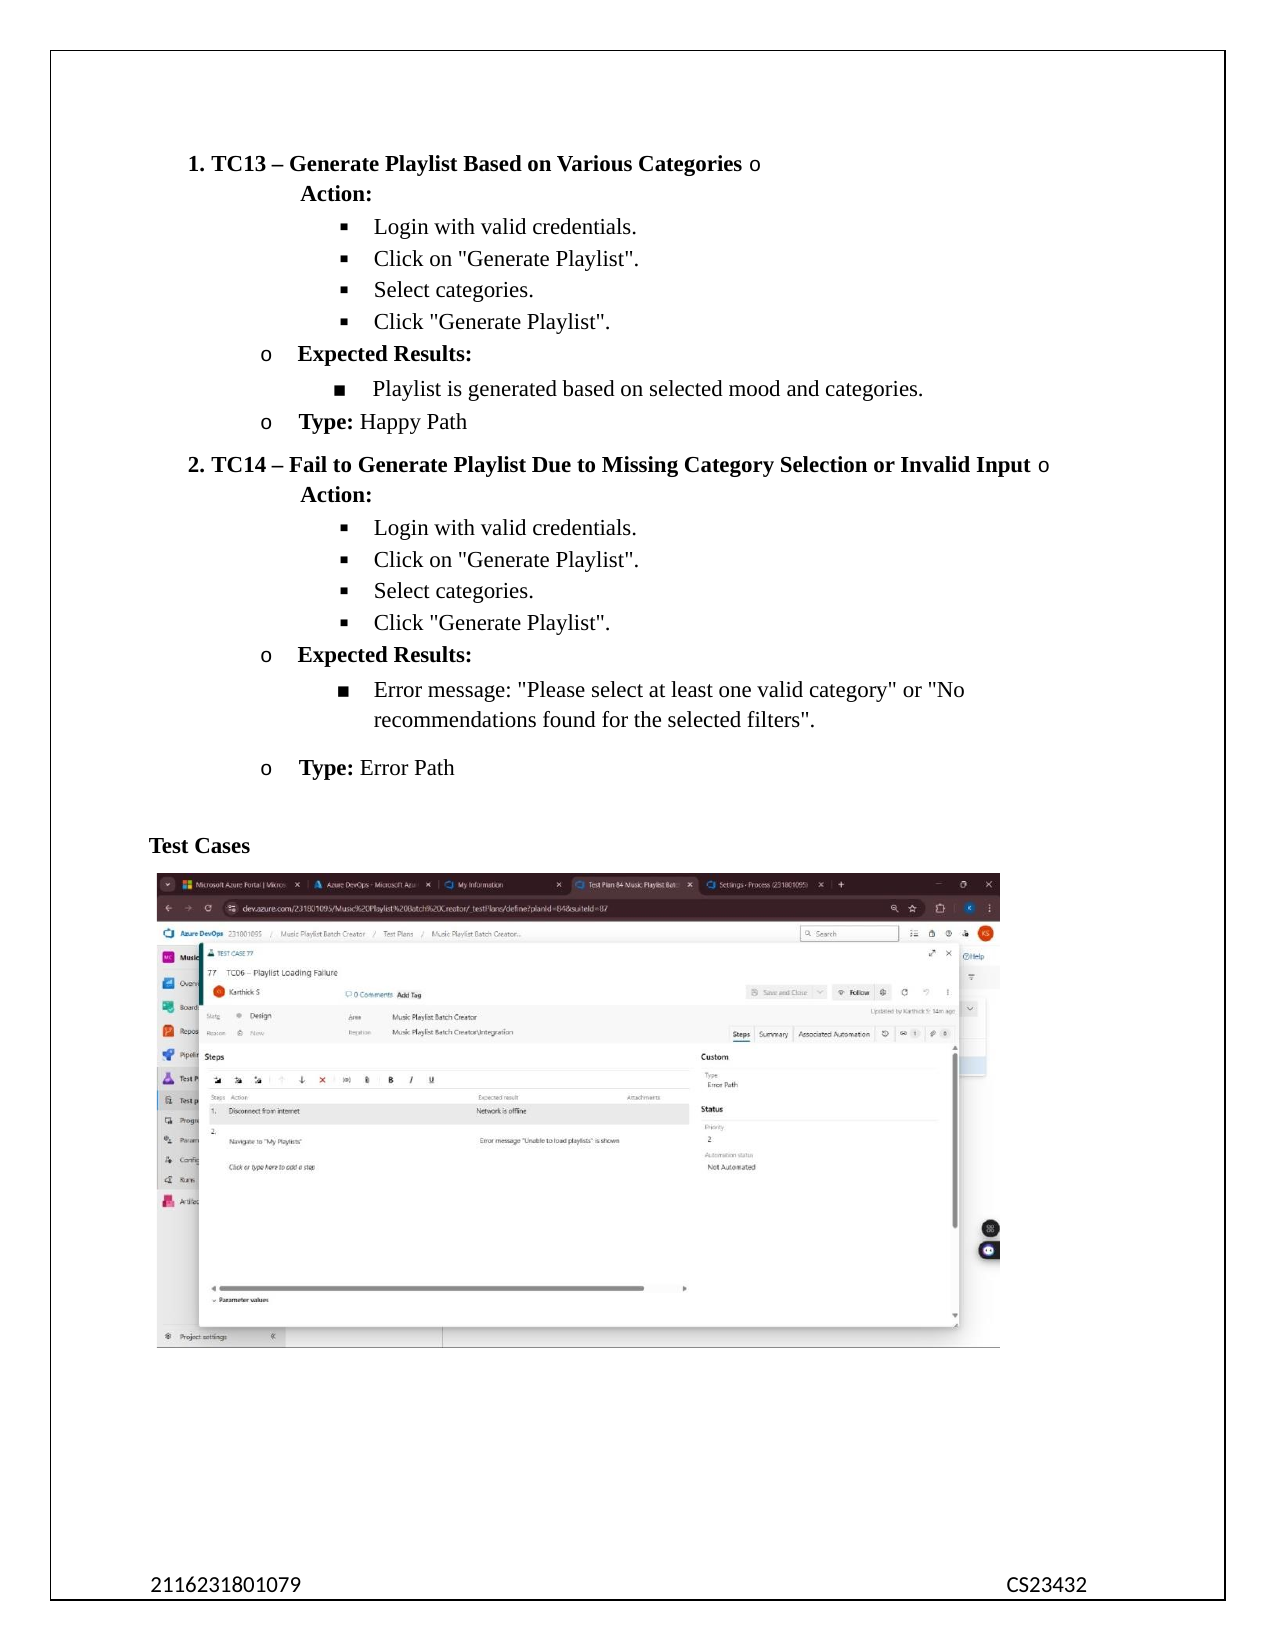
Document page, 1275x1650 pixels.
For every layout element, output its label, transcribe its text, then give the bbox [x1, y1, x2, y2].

text o Expected Results: [150, 340, 1131, 367]
list Click on "Generate Playlist". [336, 546, 1128, 572]
text o Type: Happy Path [150, 408, 1131, 435]
list Click "Generate Playlist". [336, 308, 1128, 334]
list Login with valid credentials. [336, 213, 1128, 239]
text ▪ Playlist is generated based on selected mood and categories. [150, 374, 1131, 402]
text o Expected Results: [150, 641, 1131, 668]
list Login with valid credentials. [336, 514, 1128, 540]
list Select categories. [336, 577, 1128, 604]
picture [156, 873, 1000, 1348]
text o Type: Error Path [150, 754, 1131, 782]
list Click on "Generate Playlist". [336, 244, 1128, 271]
list Select categories. [336, 276, 1128, 303]
text 1. TC13 – Generate Playlist Based on Various Categories o Action: [188, 150, 777, 207]
text 2. TC14 – Fail to Generate Playlist Due to Missing Category Selection or Invalid Input o Action: [188, 451, 1064, 508]
list Click "Generate Playlist". [336, 609, 1128, 636]
text Test Cases [148, 832, 1064, 859]
text ▪ Error message: "Please select at least one valid category" or "No recommendations found for the selected filters". [336, 675, 1128, 733]
